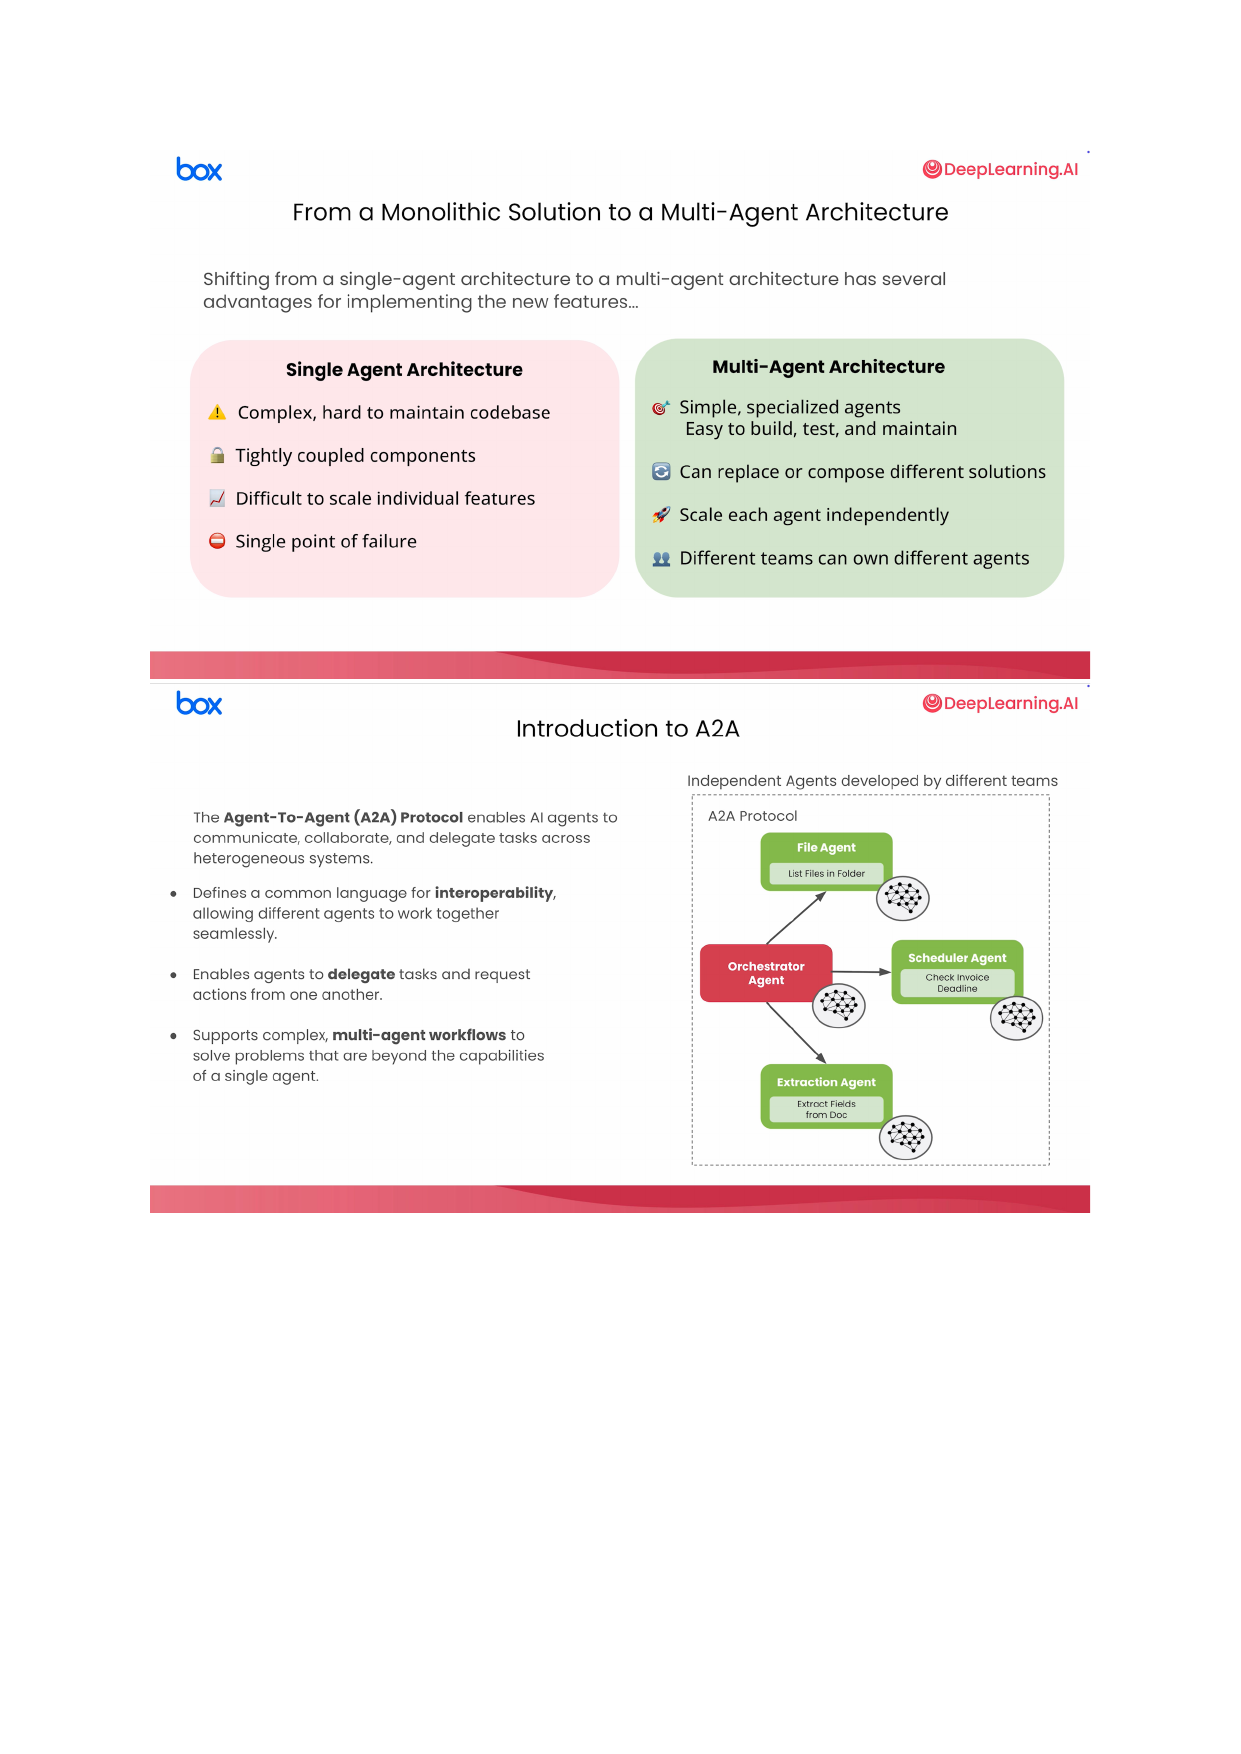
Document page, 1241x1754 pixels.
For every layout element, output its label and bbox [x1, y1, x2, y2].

picture [150, 150, 1091, 679]
picture [150, 683, 1091, 1213]
